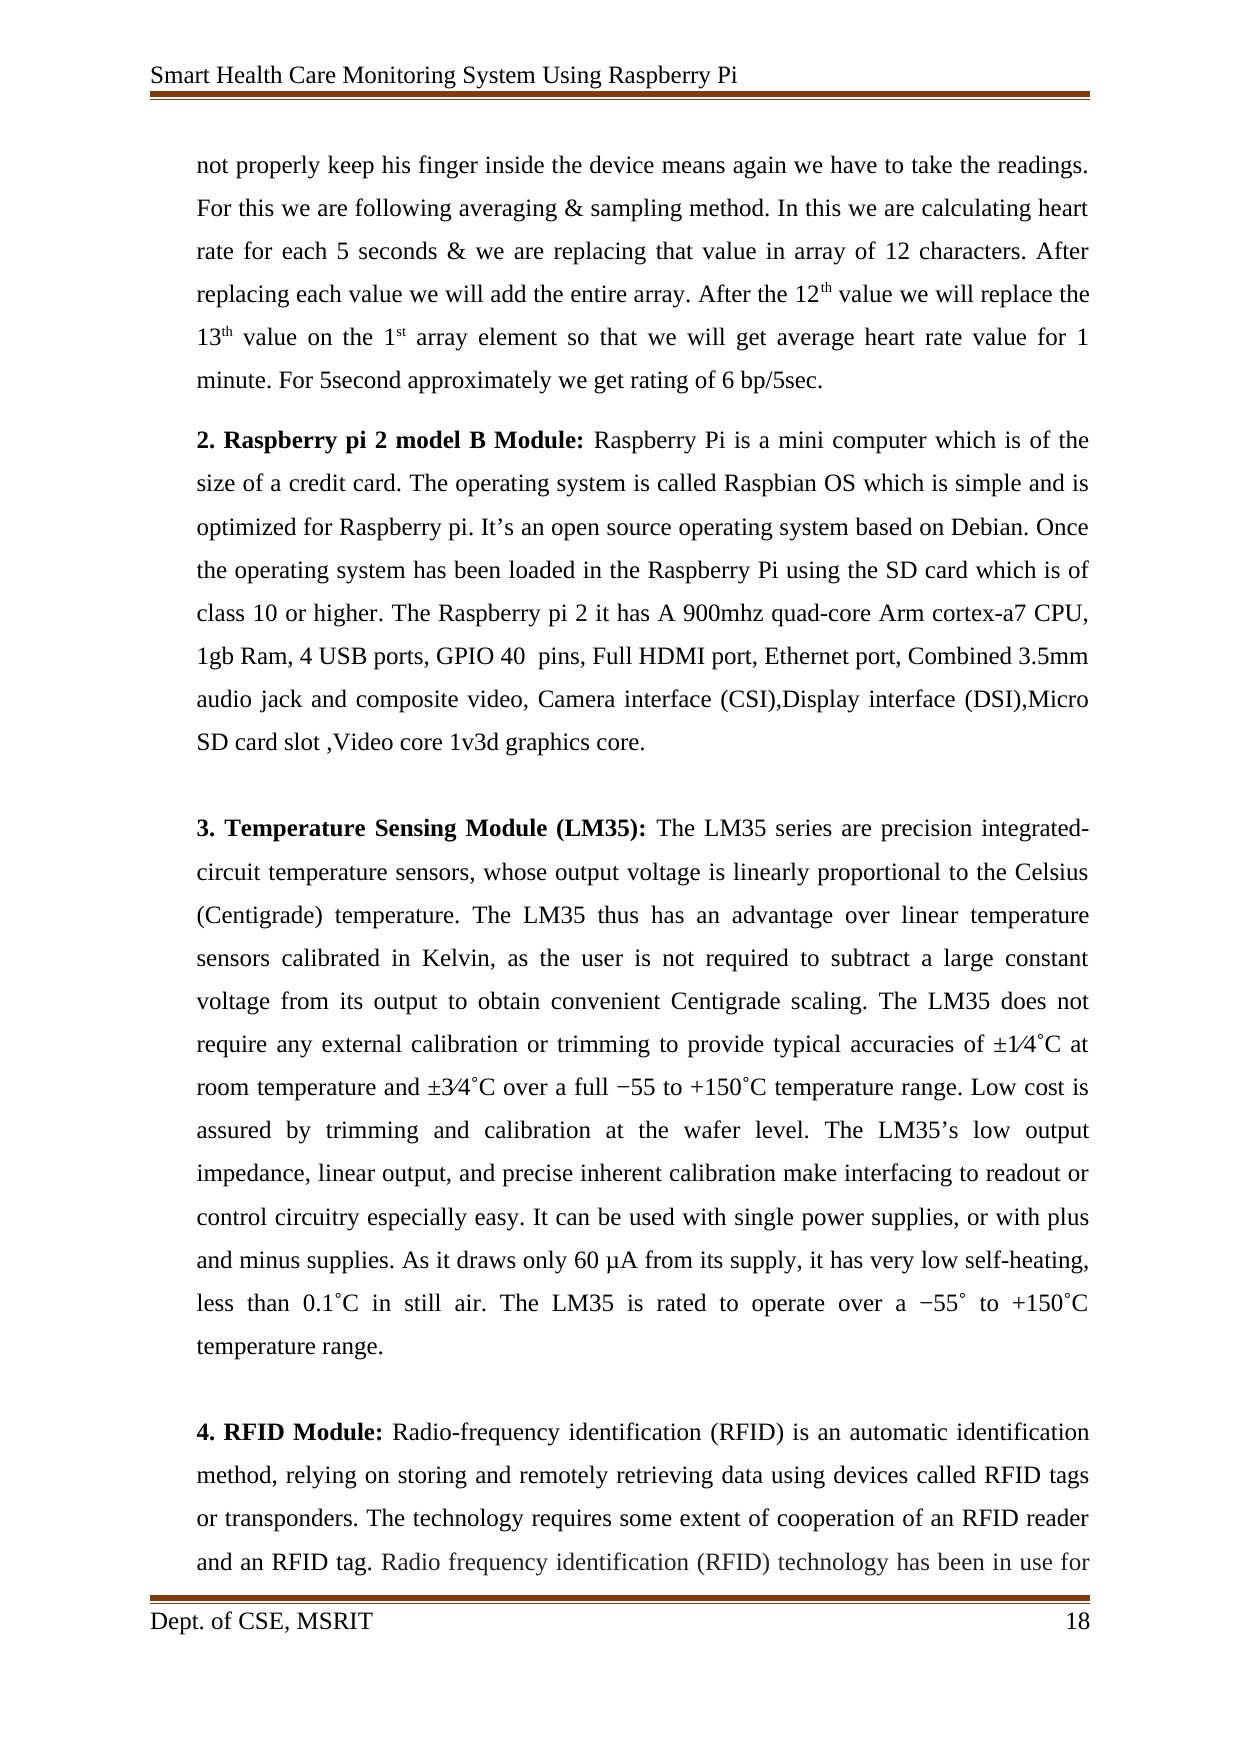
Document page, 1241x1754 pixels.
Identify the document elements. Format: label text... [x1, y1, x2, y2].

text 3. Temperature Sensing Module (LM35): The LM35 series are precision integrated-circuit temperature sensors, whose output voltage is linearly proportional to the Celsius (Centigrade) temperature. The LM35 thus has an advantage over linear temperature sensors calibrated in Kelvin, as the user is not required to subtract a large constant voltage from its output to obtain convenient Centigrade scaling. The LM35 does not require any external calibration or trimming to provide typical accuracies of ±1⁄4˚C at room temperature and ±3⁄4˚C over a full −55 to +150˚C temperature range. Low cost is assured by trimming and calibration at the wafer level. The LM35’s low output impedance, linear output, and precise inherent calibration make interfacing to readout or control circuitry especially easy. It can be used with single power supplies, or with plus and minus supplies. As it draws only 60 µA from its supply, it has very low self-heating, less than 0.1˚C in still air. The LM35 is rated to operate over a −55˚ to +150˚C temperature range. [196, 813, 1090, 1360]
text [196, 150, 1090, 394]
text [196, 1417, 1090, 1575]
text 2. Raspberry pi 2 model B Module: Raspberry Pi is a mini computer which is of the size of a credit card. The operating system is called Raspbian OS which is simple and is optimized for Raspberry pi. It’s an open source operating system based on Debian. Once the operating system has been loaded in the Raspberry Pi using the SD card which is of class 10 or higher. The Raspberry pi 2 it has A 900mhz quad-core Arm cortex-a7 CPU, 1gb Ram, 4 USB ports, GPIO 40 pins, Full HDMI port, Ethernet port, Combined 3.5mm audio jack and composite video, Camera interface (CSI),Display interface (DSI),Micro SD card slot ,Video core 1v3d graphics core. [196, 425, 1090, 756]
